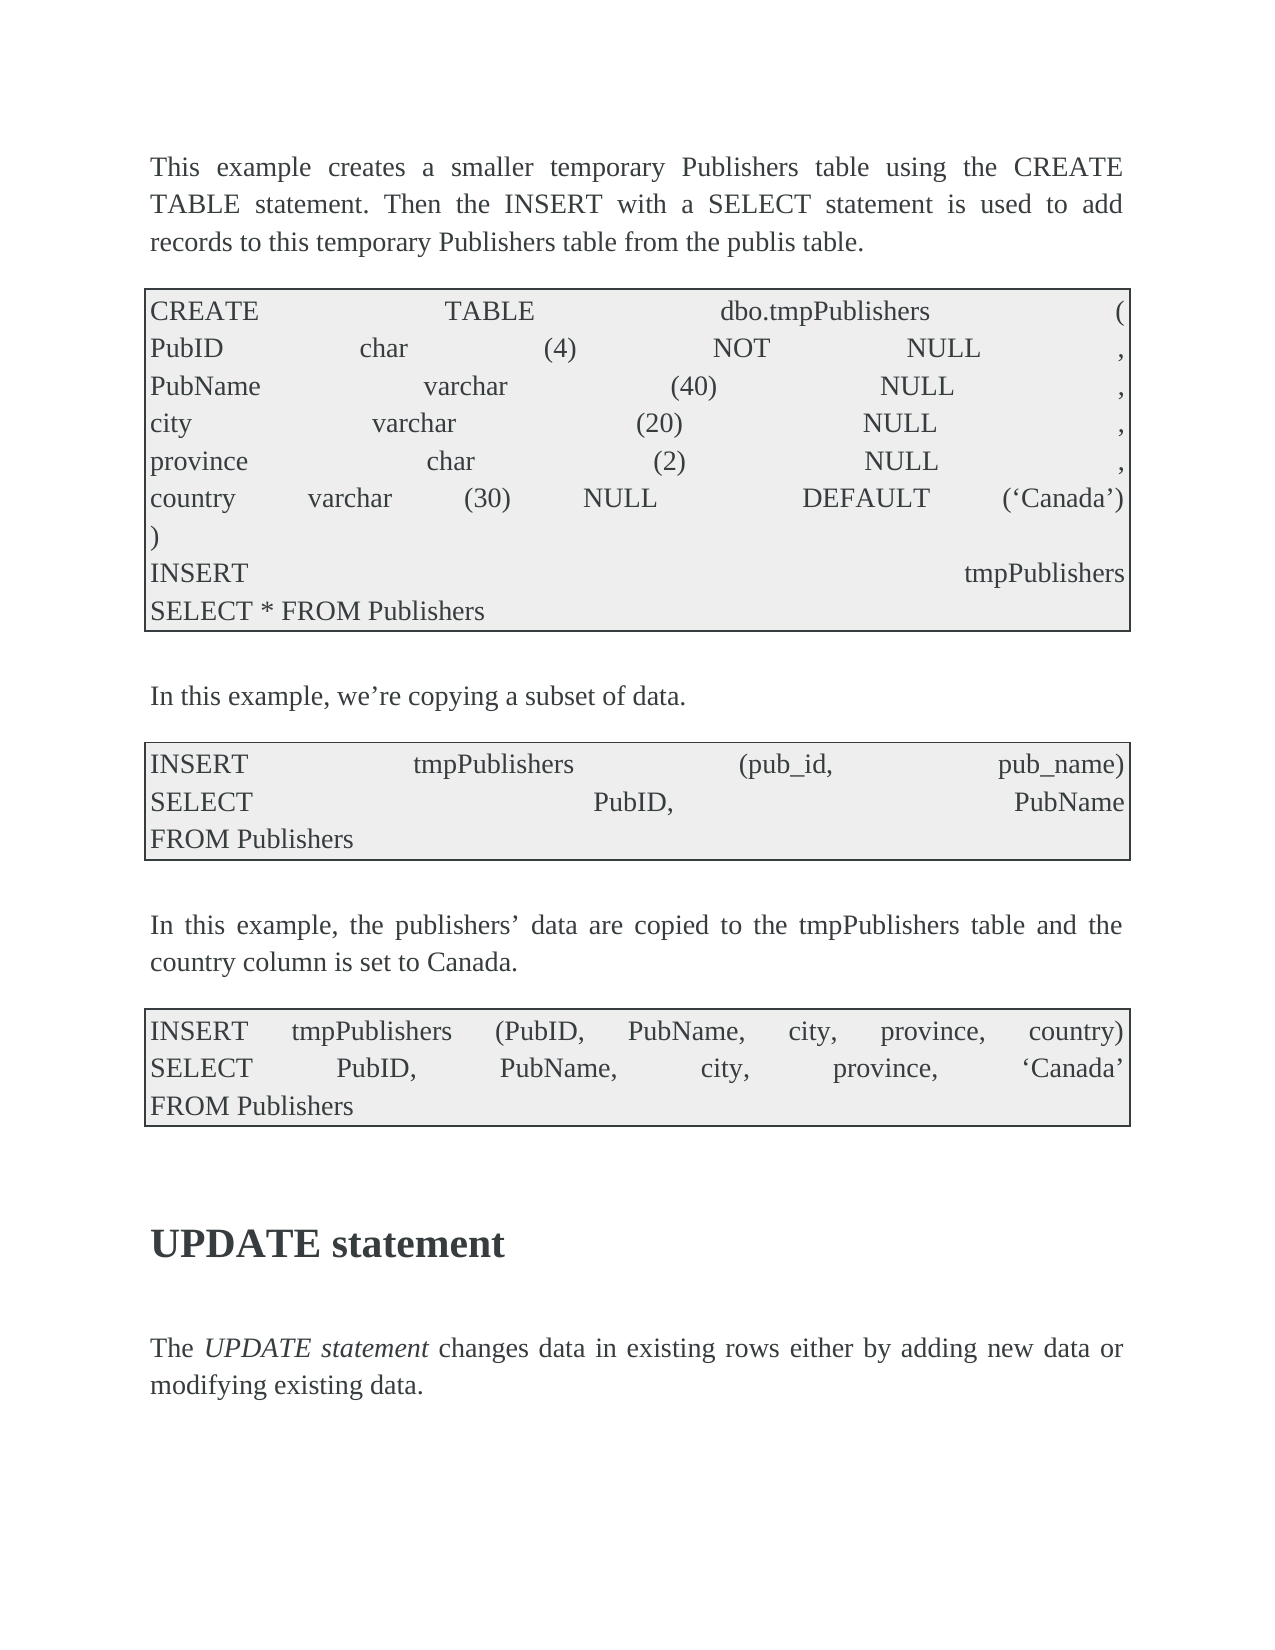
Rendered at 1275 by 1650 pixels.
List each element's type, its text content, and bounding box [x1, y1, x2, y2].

text CREATE TABLE dbo.tmpPublishers ( PubID char (4) NOT NULL , PubName varchar (40) NULL , city varchar (20) NULL , province char (2) NULL , country varchar (30) NULL DEFAULT (‘Canada’) ) INSERT tmpPublishers SELECT * FROM Publishers [146, 290, 1129, 630]
text This example creates a smaller temporary Publishers table using the CREATE TABLE statement. Then the INSERT with a SELECT statement is used to add records to this temporary Publishers table from the publis table. [150, 150, 1125, 257]
text INSERT tmpPublishers (pub_id, pub_name) SELECT PubID, PubName FROM Publishers [146, 743, 1129, 859]
text INSERT tmpPublishers (PubID, PubName, city, province, country) SELECT PubID, PubName, city, province, ‘Canada’ FROM Publishers [146, 1010, 1129, 1125]
text The UPDATE statement changes data in existing rows either by adding new data or modifying existing data. [150, 1331, 1125, 1401]
text In this example, we’re copying a subset of data. [150, 679, 1125, 711]
subtitle UPDATE statement [150, 1218, 1125, 1266]
text In this example, the publishers’ data are copied to the tmpPublishers table and the country column is set to Canada. [150, 908, 1125, 978]
